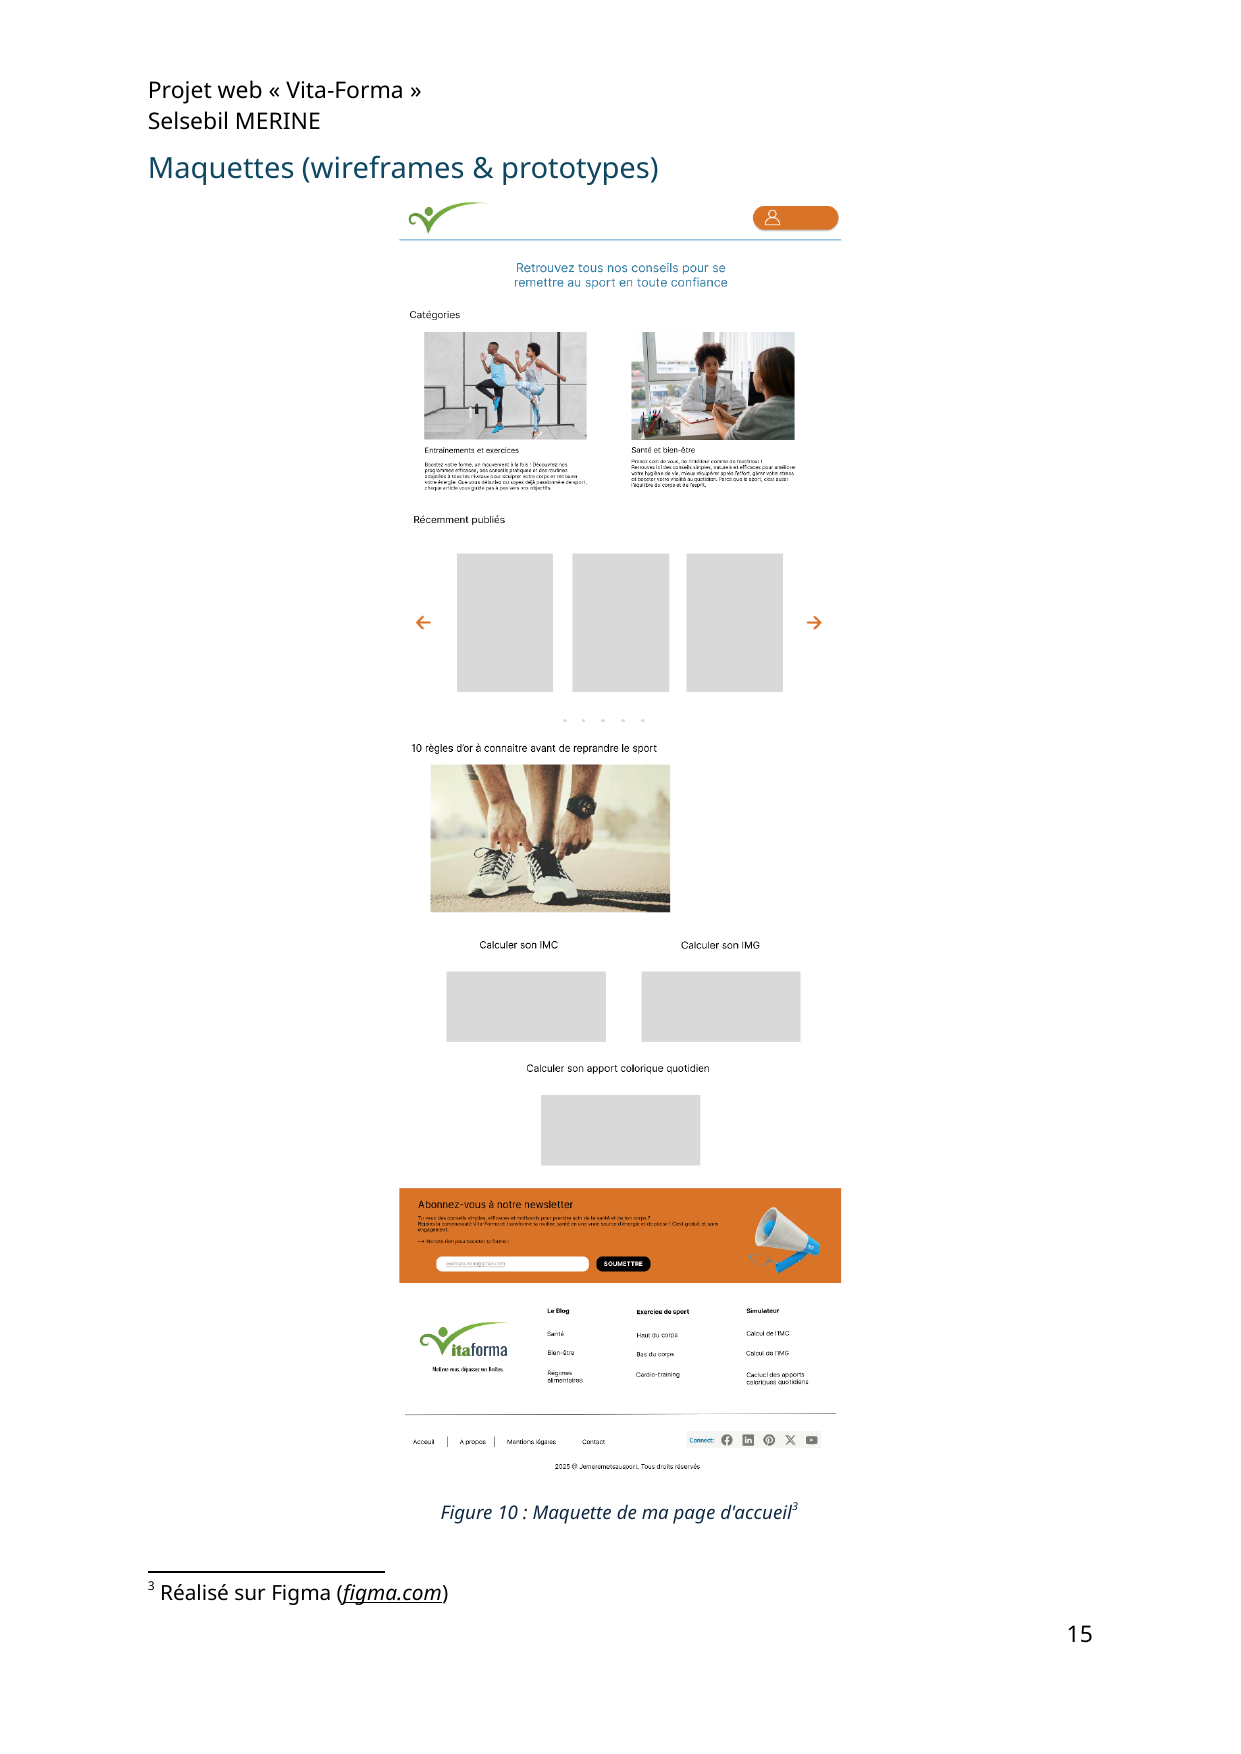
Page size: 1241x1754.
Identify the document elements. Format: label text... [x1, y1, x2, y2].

subtitle Maquettes (wireframes & prototypes) [148, 148, 1093, 187]
picture [399, 198, 842, 1480]
text Figure : Maquette de ma page d'accueil [148, 1499, 1093, 1524]
